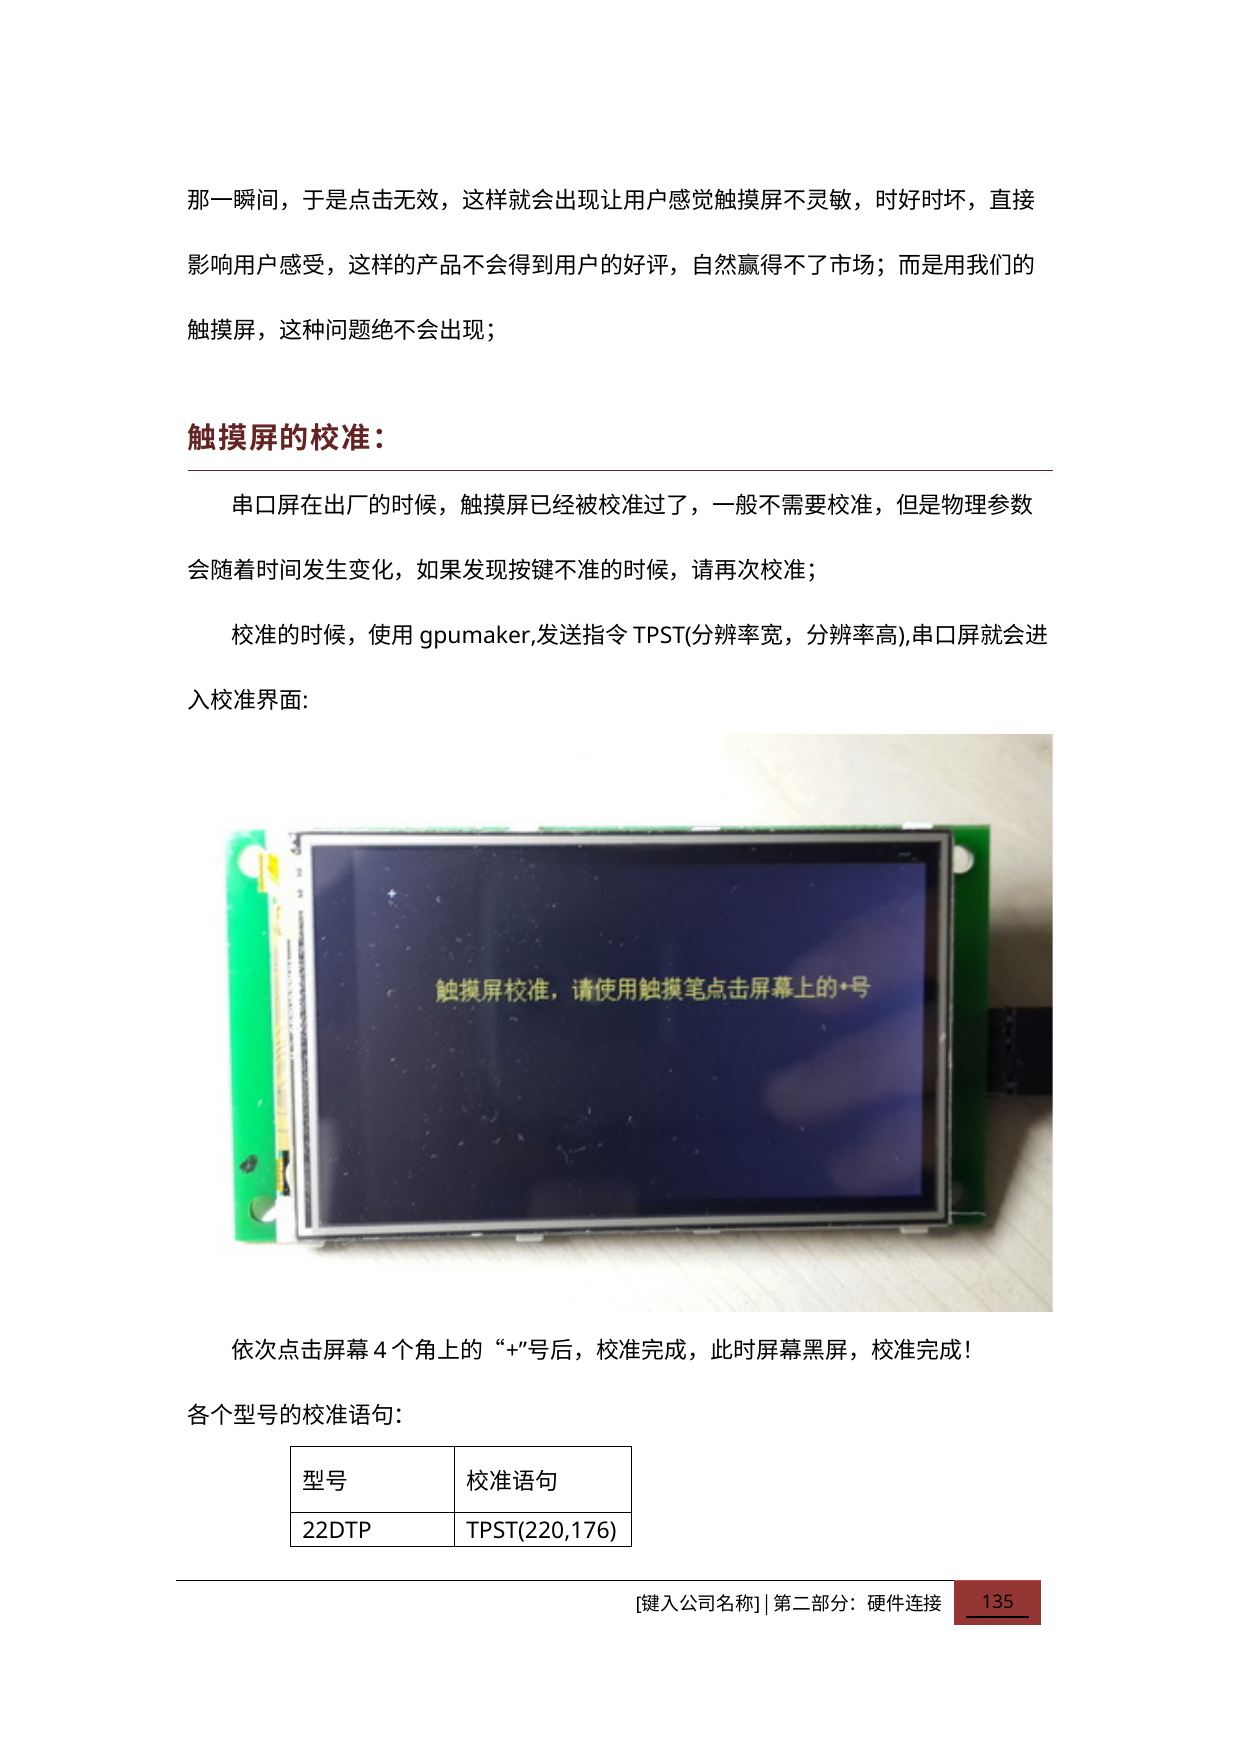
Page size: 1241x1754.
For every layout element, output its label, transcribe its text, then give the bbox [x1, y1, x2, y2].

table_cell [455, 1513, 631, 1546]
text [187, 166, 1053, 361]
text 依次点击屏幕4个角上的“+”号后，校准完成，此时屏幕黑屏，校准完成！ [187, 1316, 1053, 1381]
text 校准的时候，使用gpumaker,发送指令TPST(分辨率宽，分辨率高),串口屏就会进入校准界面: [187, 601, 1053, 731]
text 串口屏在出厂的时候，触摸屏已经被校准过了，一般不需要校准，但是物理参数会随着时间发生变化，如果发现按键不准的时候，请再次校准； [187, 471, 1053, 601]
subtitle 触摸屏的校准： [187, 403, 1053, 471]
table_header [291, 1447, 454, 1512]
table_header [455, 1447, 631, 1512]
picture [187, 734, 1053, 1312]
text 各个型号的校准语句： [187, 1381, 1053, 1446]
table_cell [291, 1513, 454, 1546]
